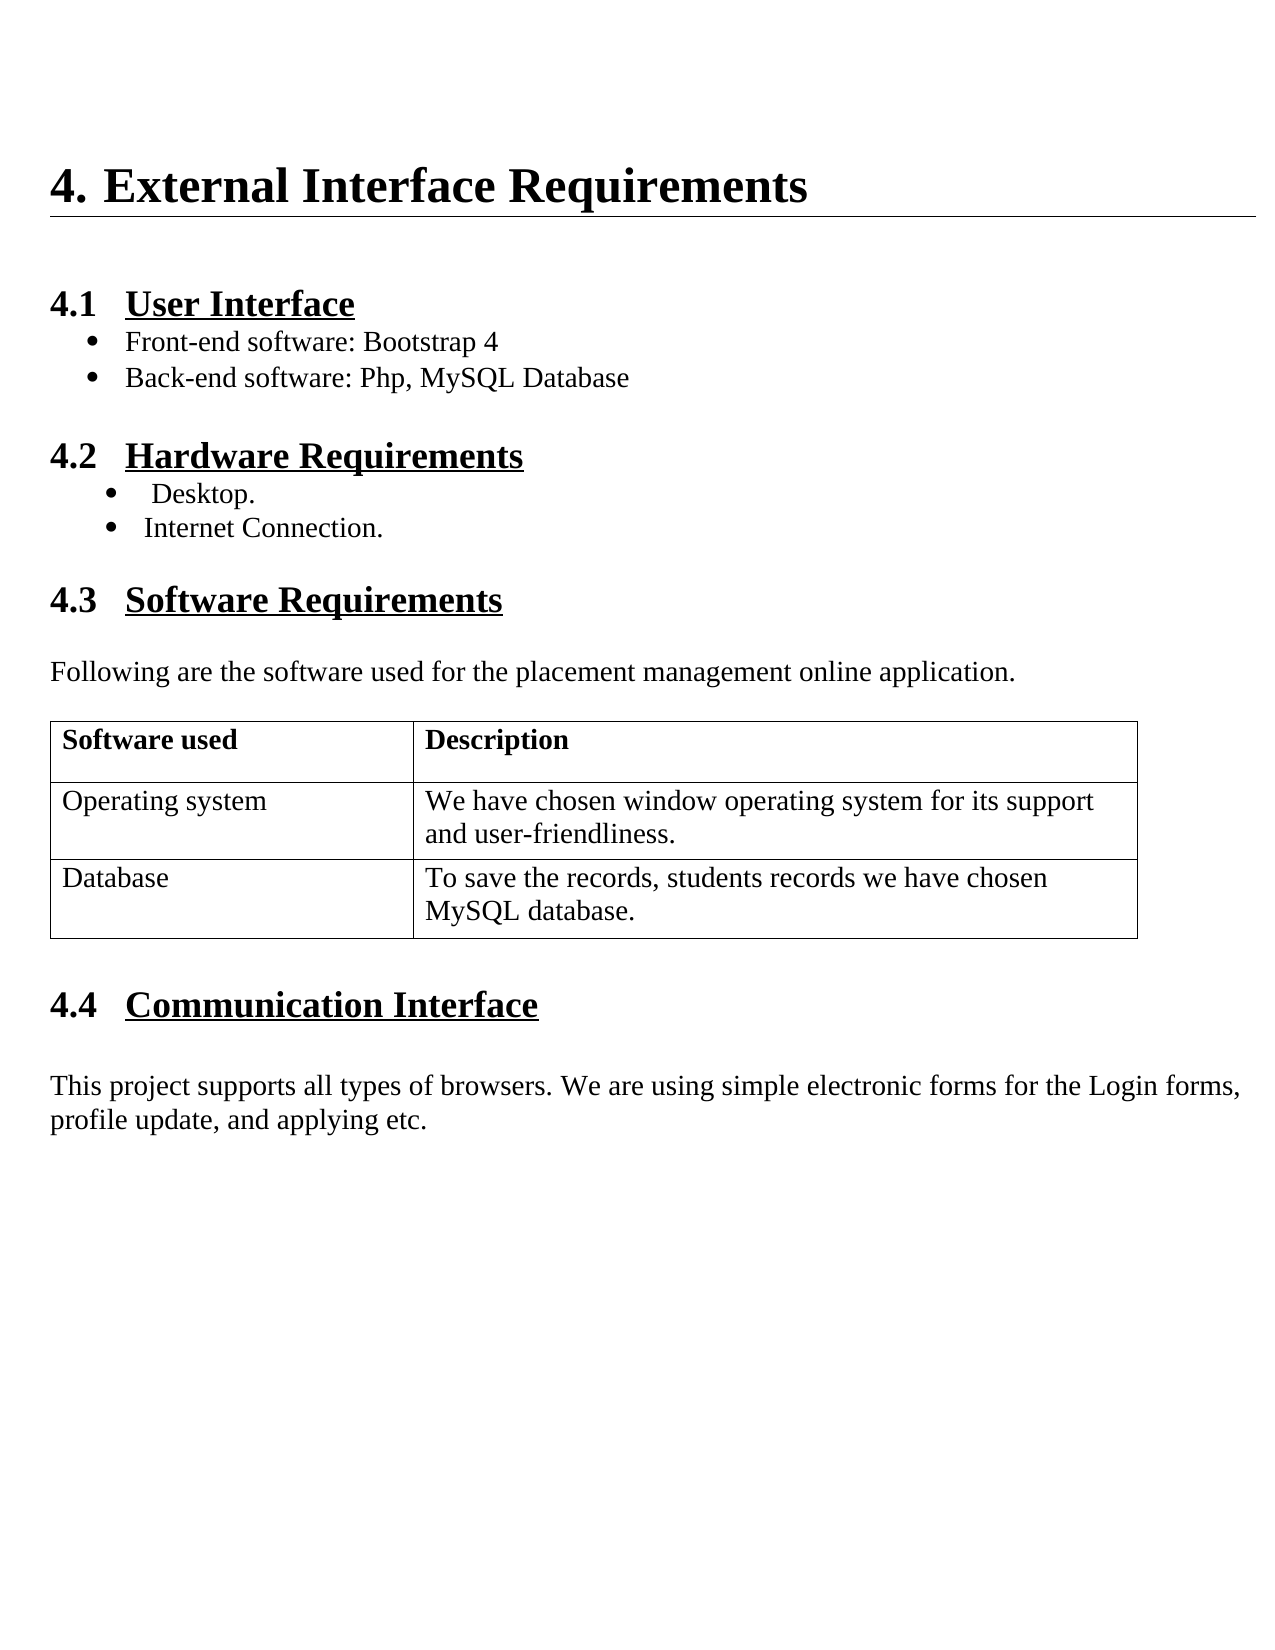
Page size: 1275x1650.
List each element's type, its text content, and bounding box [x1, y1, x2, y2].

table_cell We have chosen window operating system for its support and user-friendliness. [414, 783, 1137, 859]
text This project supports all types of browsers. We are using simple electronic forms for the Login forms, profile update, and applying etc. [50, 1068, 1256, 1136]
list Desktop. [106, 476, 1256, 510]
list User Interface [50, 281, 1256, 324]
list Software Requirements [50, 577, 1256, 620]
list Back-end software: Php, MySQL Database [87, 361, 1256, 394]
table_cell To save the records, students records we have chosen MySQL database. [414, 860, 1137, 938]
table_header Software used [51, 722, 413, 782]
table_header Description [414, 722, 1137, 782]
list Internet Connection. [106, 510, 1256, 543]
list External Interface Requirements [50, 156, 1256, 216]
table_cell Database [51, 860, 413, 938]
list Communication Interface [50, 982, 1256, 1025]
text Following are the software used for the placement management online application. [50, 654, 1256, 687]
list Hardware Requirements [50, 433, 1256, 476]
table_cell Operating system [51, 783, 413, 859]
list Front-end software: Bootstrap 4 [87, 324, 1256, 358]
